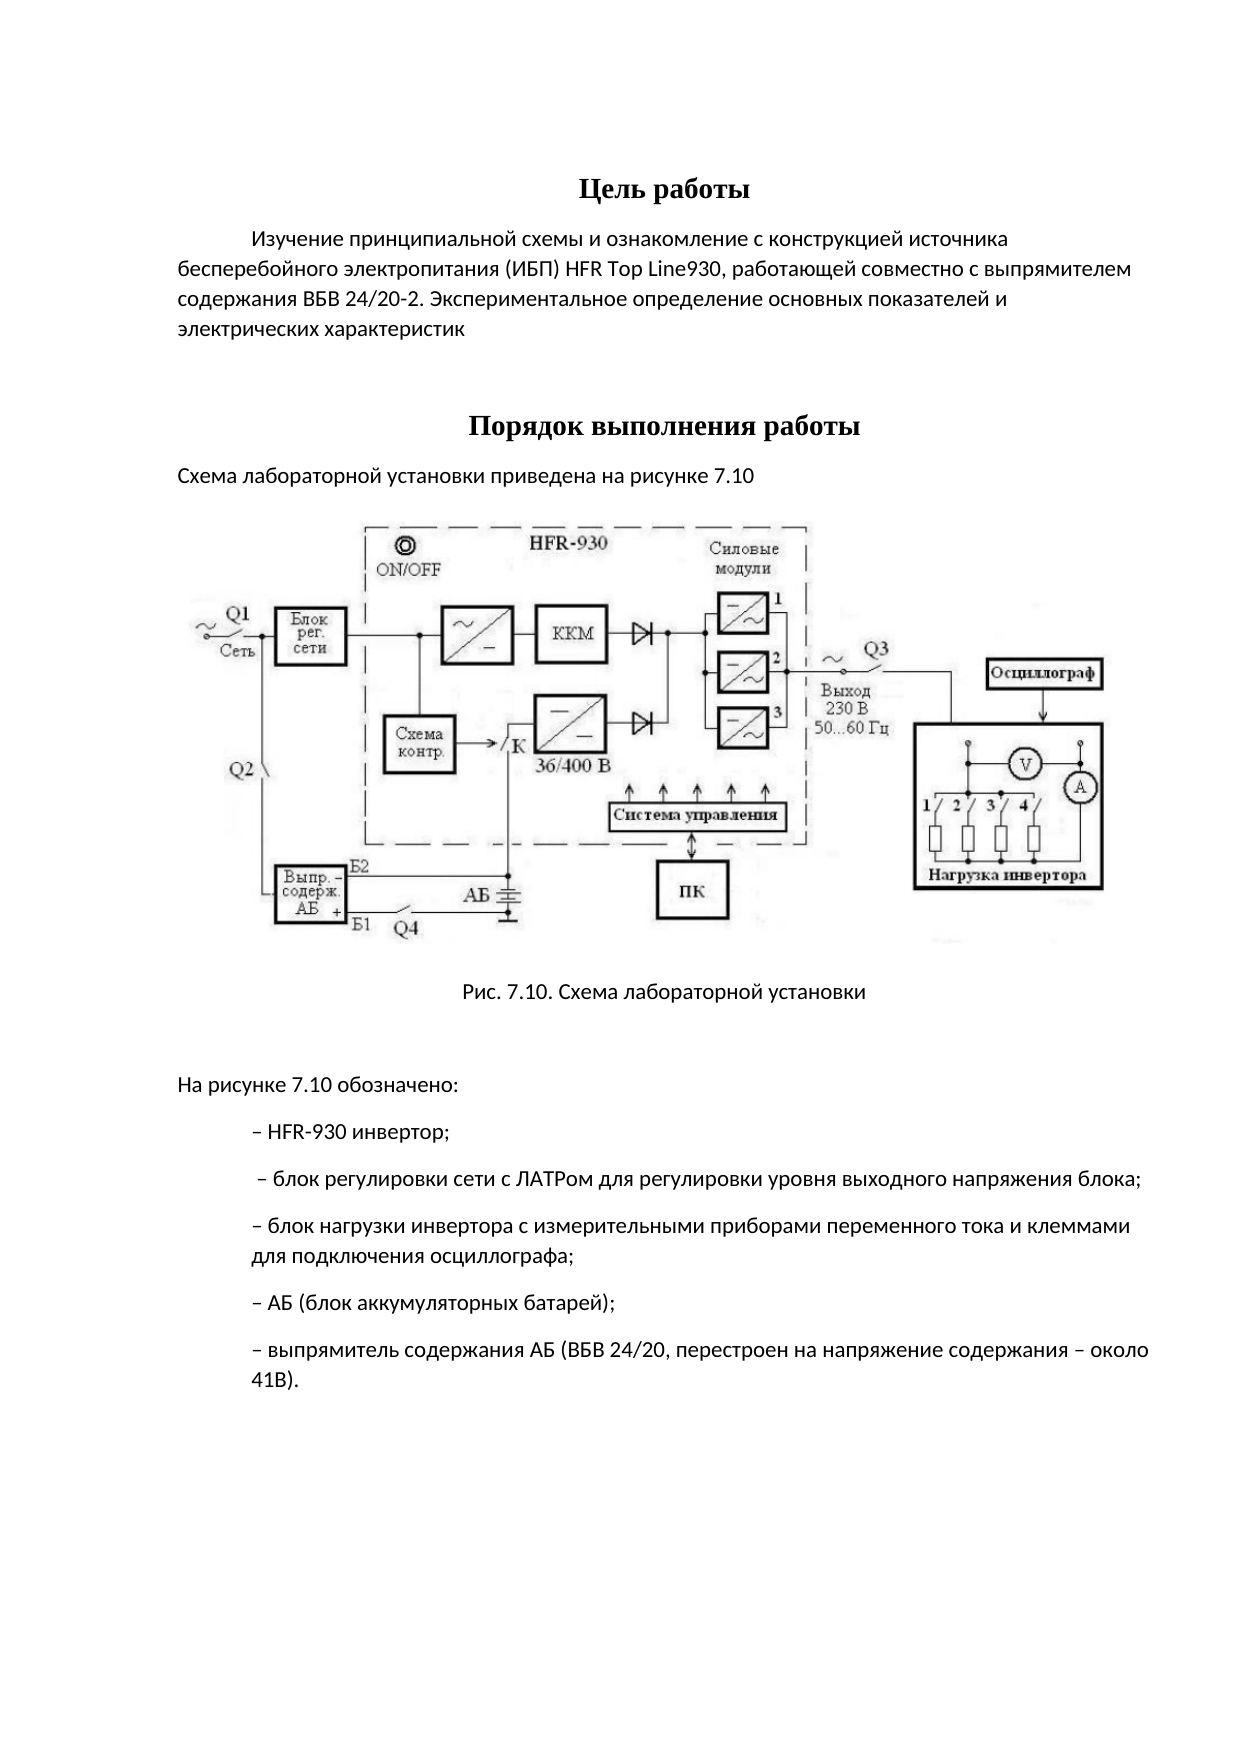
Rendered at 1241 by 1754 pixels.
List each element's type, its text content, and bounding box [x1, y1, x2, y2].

text Рис. 7.10. Схема лабораторной установки [177, 977, 1152, 1005]
text Цель работы [177, 171, 1152, 204]
text – блок нагрузки инвертора с измерительными приборами переменного тока и клеммами для подключения осциллографа; [177, 1211, 1152, 1269]
text Порядок выполнения работы [177, 408, 1152, 442]
text Схема лабораторной установки приведена на рисунке 7.10 [177, 461, 1152, 489]
text – блок регулировки сети с ЛАТРом для регулировки уровня выходного напряжения блока; [177, 1164, 1152, 1192]
text – АБ (блок аккумуляторных батарей); [177, 1288, 1152, 1316]
text – HFR-930 инвертор; [177, 1117, 1152, 1145]
text – выпрямитель содержания АБ (ВБВ 24/20, перестроен на напряжение содержания – около 41В). [177, 1335, 1152, 1393]
text Изучение принципиальной схемы и ознакомление с конструкцией источника бесперебойного электропитания (ИБП) HFR Top Line930, работающей совместно с выпрямителем содержания ВБВ 24/20-2. Экспериментальное определение основных показателей и электрических характеристик [177, 224, 1152, 342]
text На рисунке 7.10 обозначено: [177, 1071, 1152, 1098]
picture [177, 507, 1152, 958]
